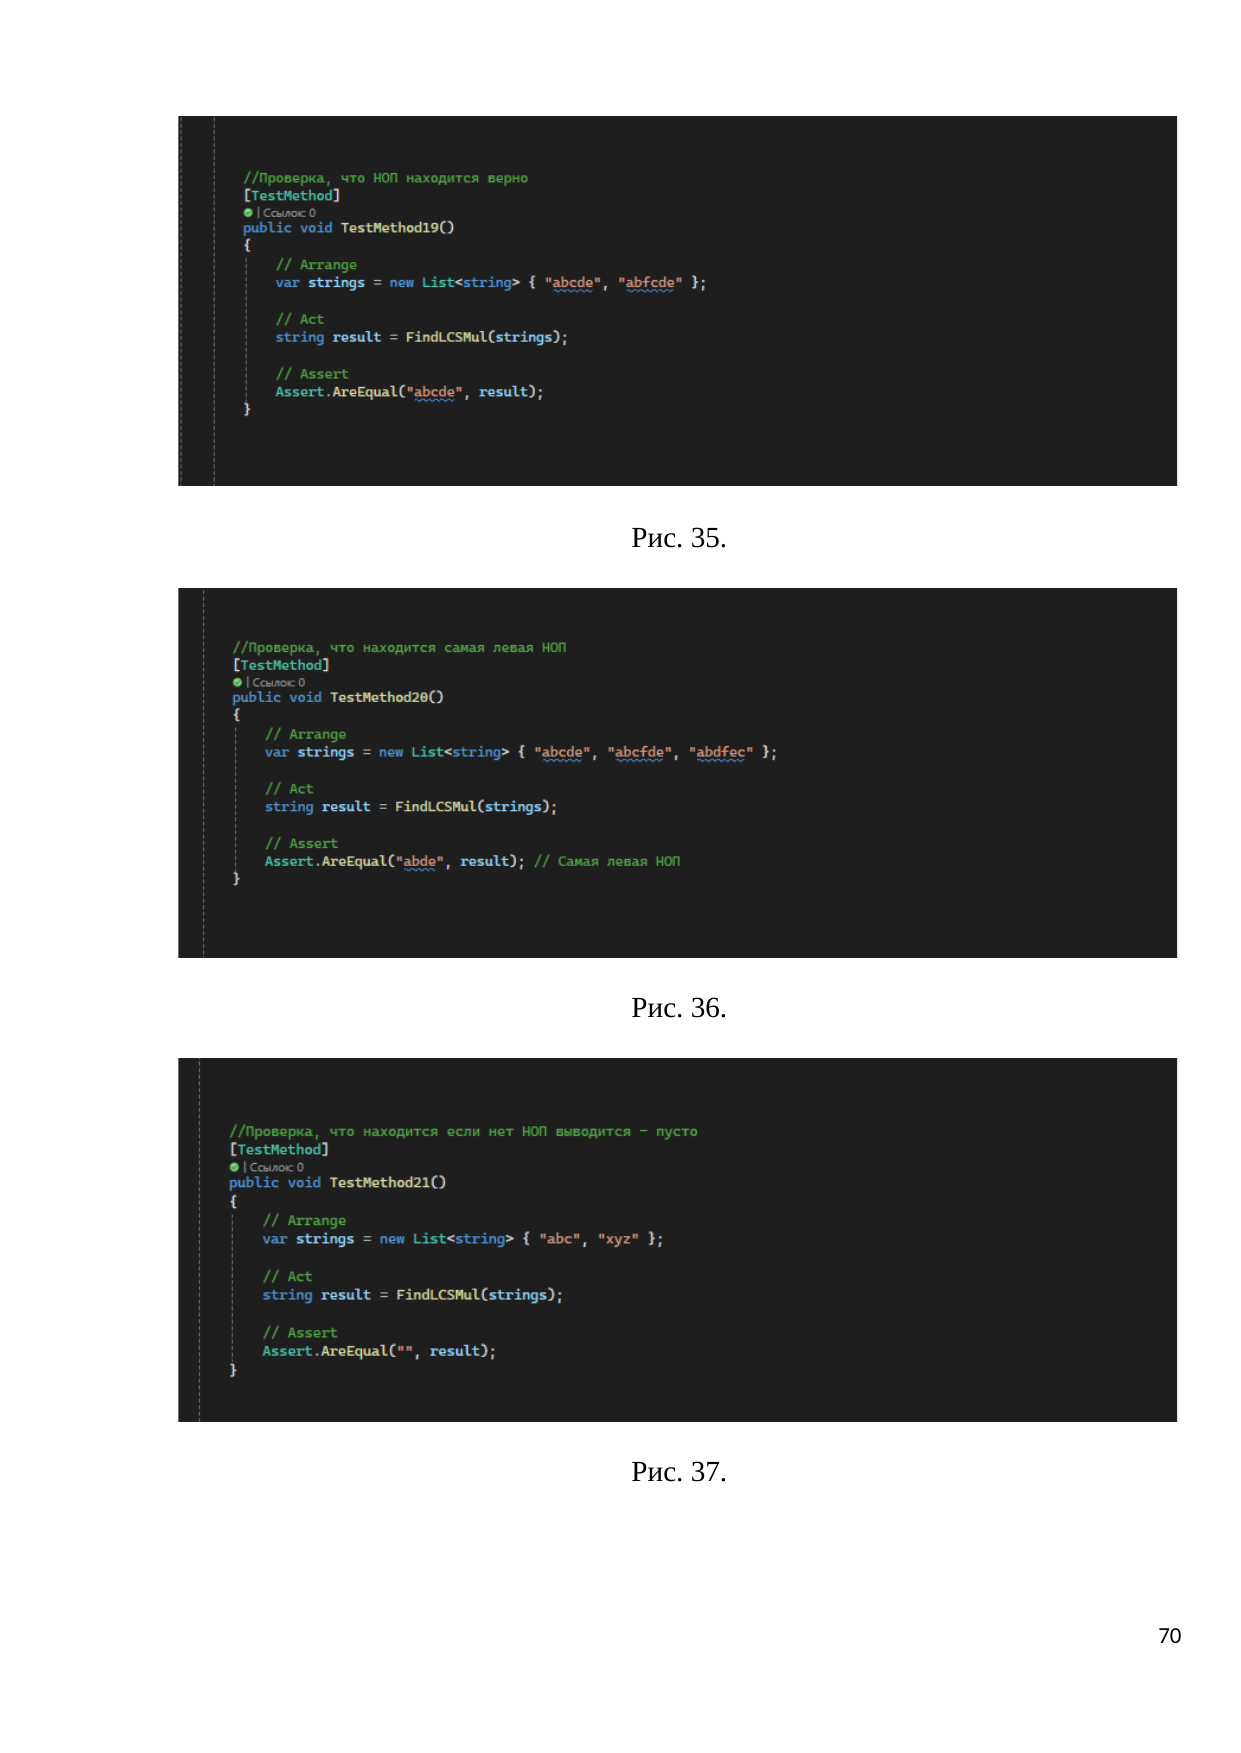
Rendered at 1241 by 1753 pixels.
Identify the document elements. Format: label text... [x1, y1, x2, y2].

text Рис. 35. [177, 521, 1181, 554]
picture [177, 1058, 1177, 1421]
picture [177, 116, 1177, 486]
picture [177, 588, 1177, 957]
text Рис. 37. [177, 1454, 1181, 1488]
